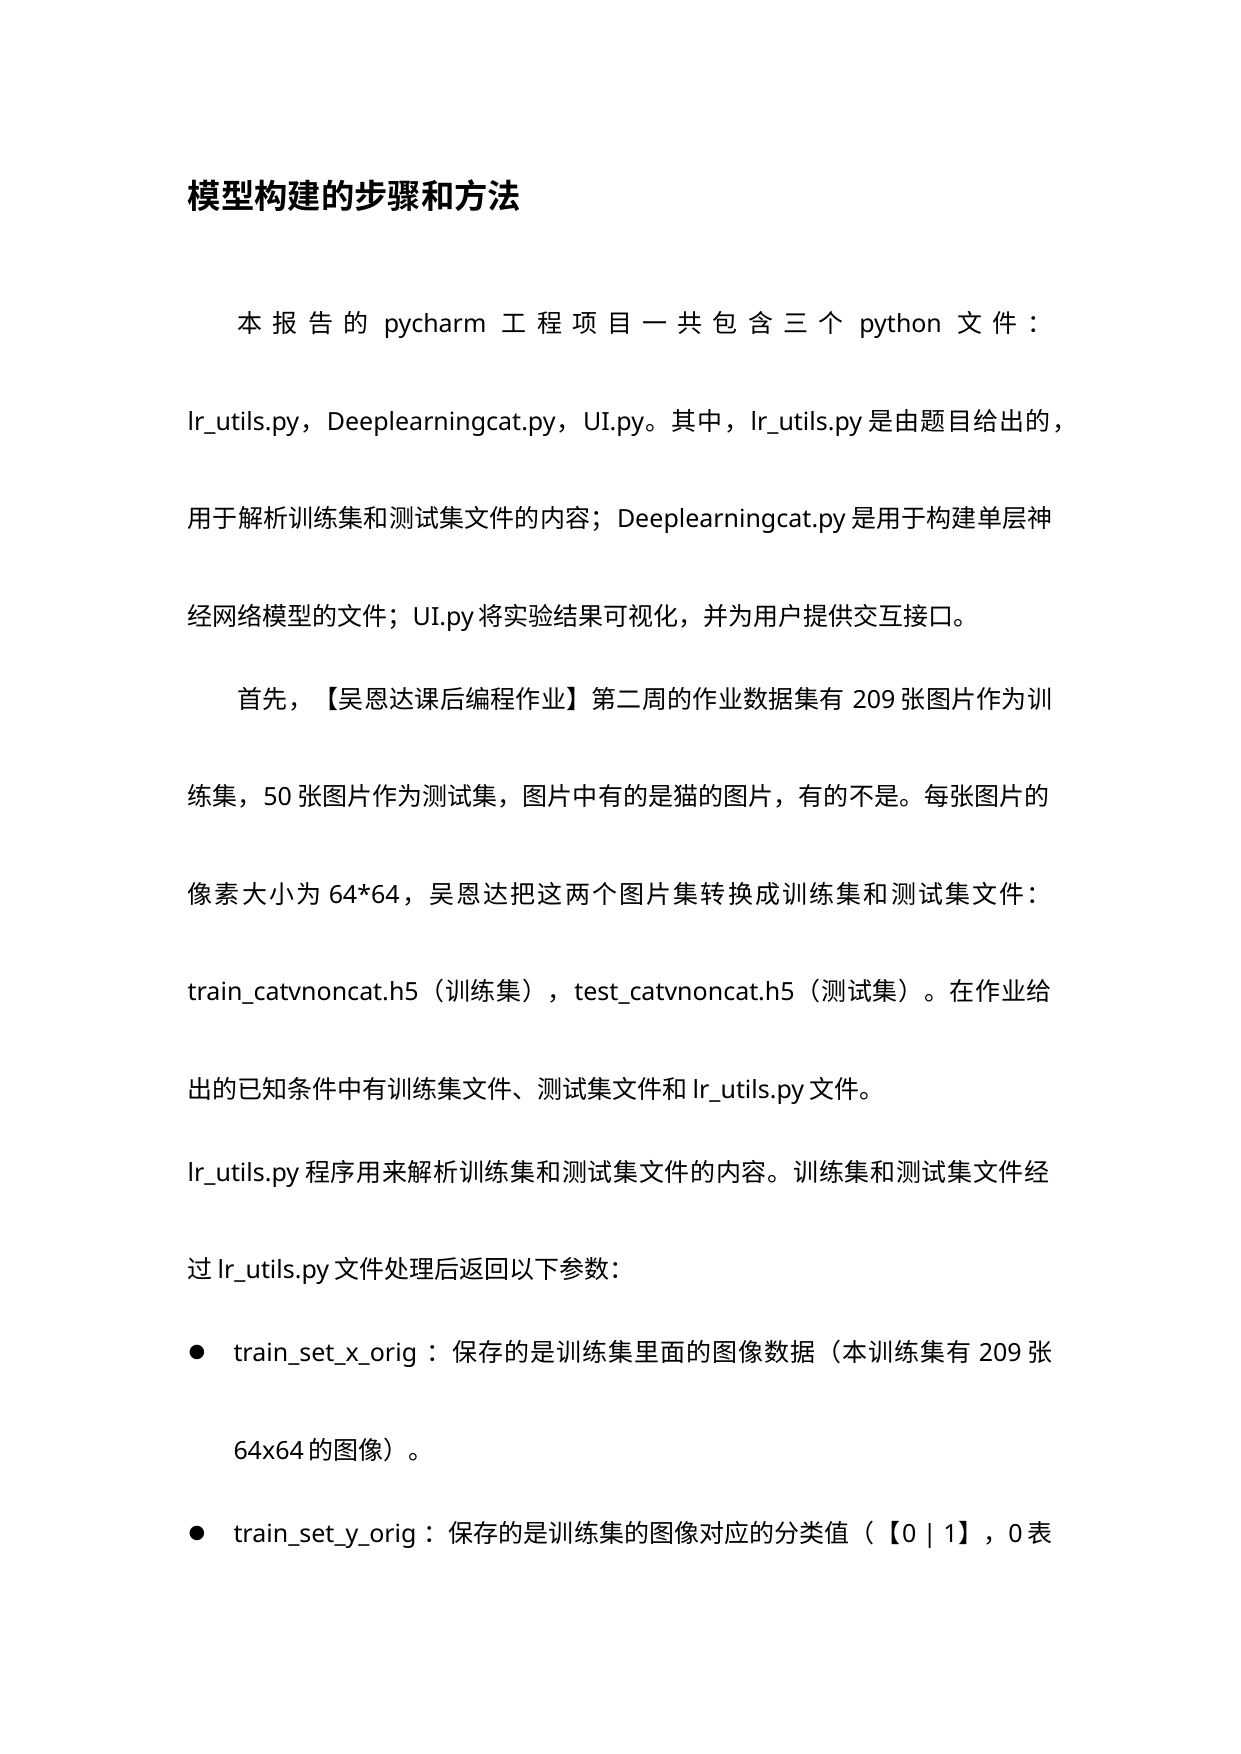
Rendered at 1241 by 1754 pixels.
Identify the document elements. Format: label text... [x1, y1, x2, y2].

text 首先，【吴恩达课后编程作业】第二周的作业数据集有209张图片作为训练集，50张图片作为测试集，图片中有的是猫的图片，有的不是。每张图片的像素大小为64*64，吴恩达把这两个图片集转换成训练集和测试集文件：train_catvnoncat.h5（训练集），test_catvnoncat.h5（测试集）。在作业给出的已知条件中有训练集文件、测试集文件和lr_utils.py文件。 [187, 665, 1053, 1120]
text lr_utils.py程序用来解析训练集和测试集文件的内容。训练集和测试集文件经过lr_utils.py文件处理后返回以下参数： [187, 1138, 1053, 1300]
text 本报告的pycharm工程项目一共包含三个python文件：lr_utils.py，Deeplearningcat.py，UI.py。其中，lr_utils.py是由题目给出的，用于解析训练集和测试集文件的内容；Deeplearningcat.py是用于构建单层神经网络模型的文件；UI.py将实验结果可视化，并为用户提供交互接口。 [187, 289, 1053, 647]
subtitle 模型构建的步骤和方法 [187, 162, 1053, 227]
list train_set_x_orig ：保存的是训练集里面的图像数据（本训练集有209张64x64的图像）。 [187, 1318, 1053, 1481]
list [187, 1499, 1053, 1564]
